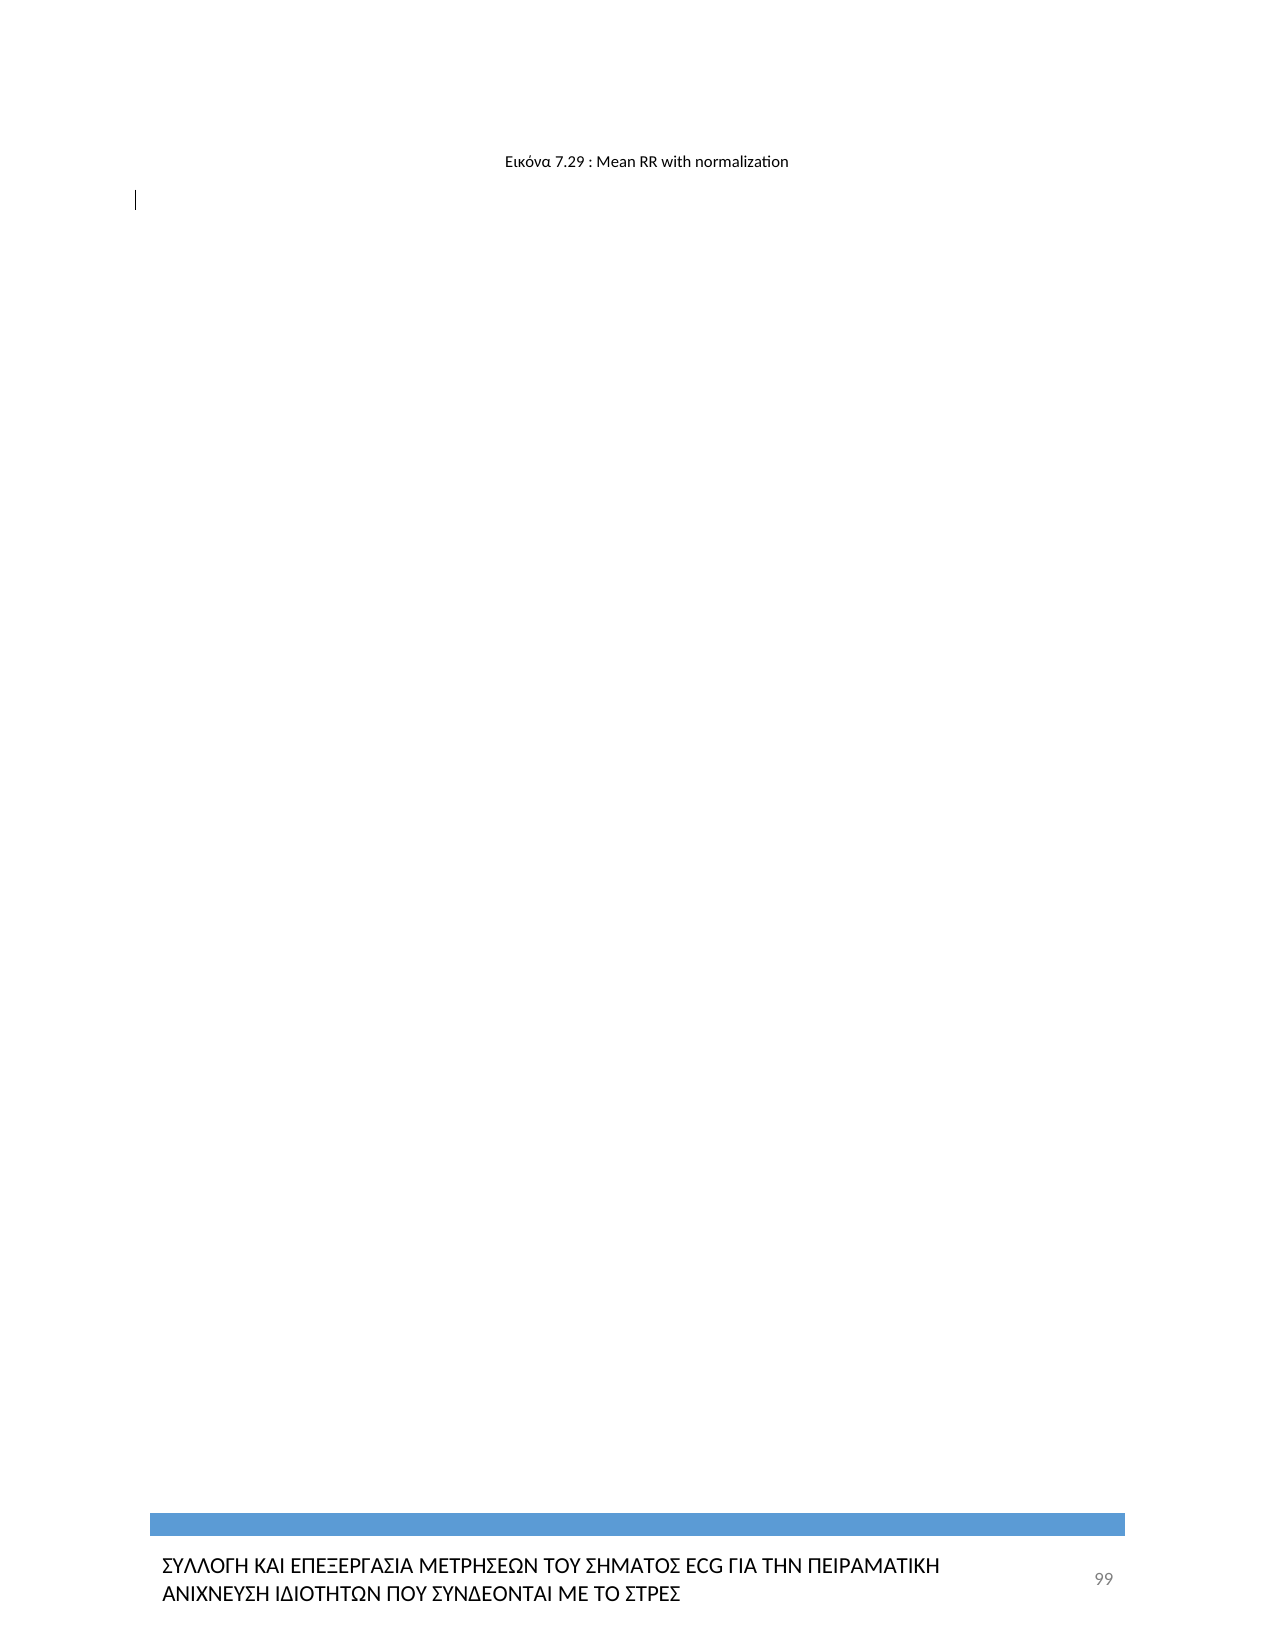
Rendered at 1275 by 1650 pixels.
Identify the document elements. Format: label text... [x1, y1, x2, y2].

text Εικόνα 7.29 : Mean RR with normalization [150, 151, 1125, 171]
